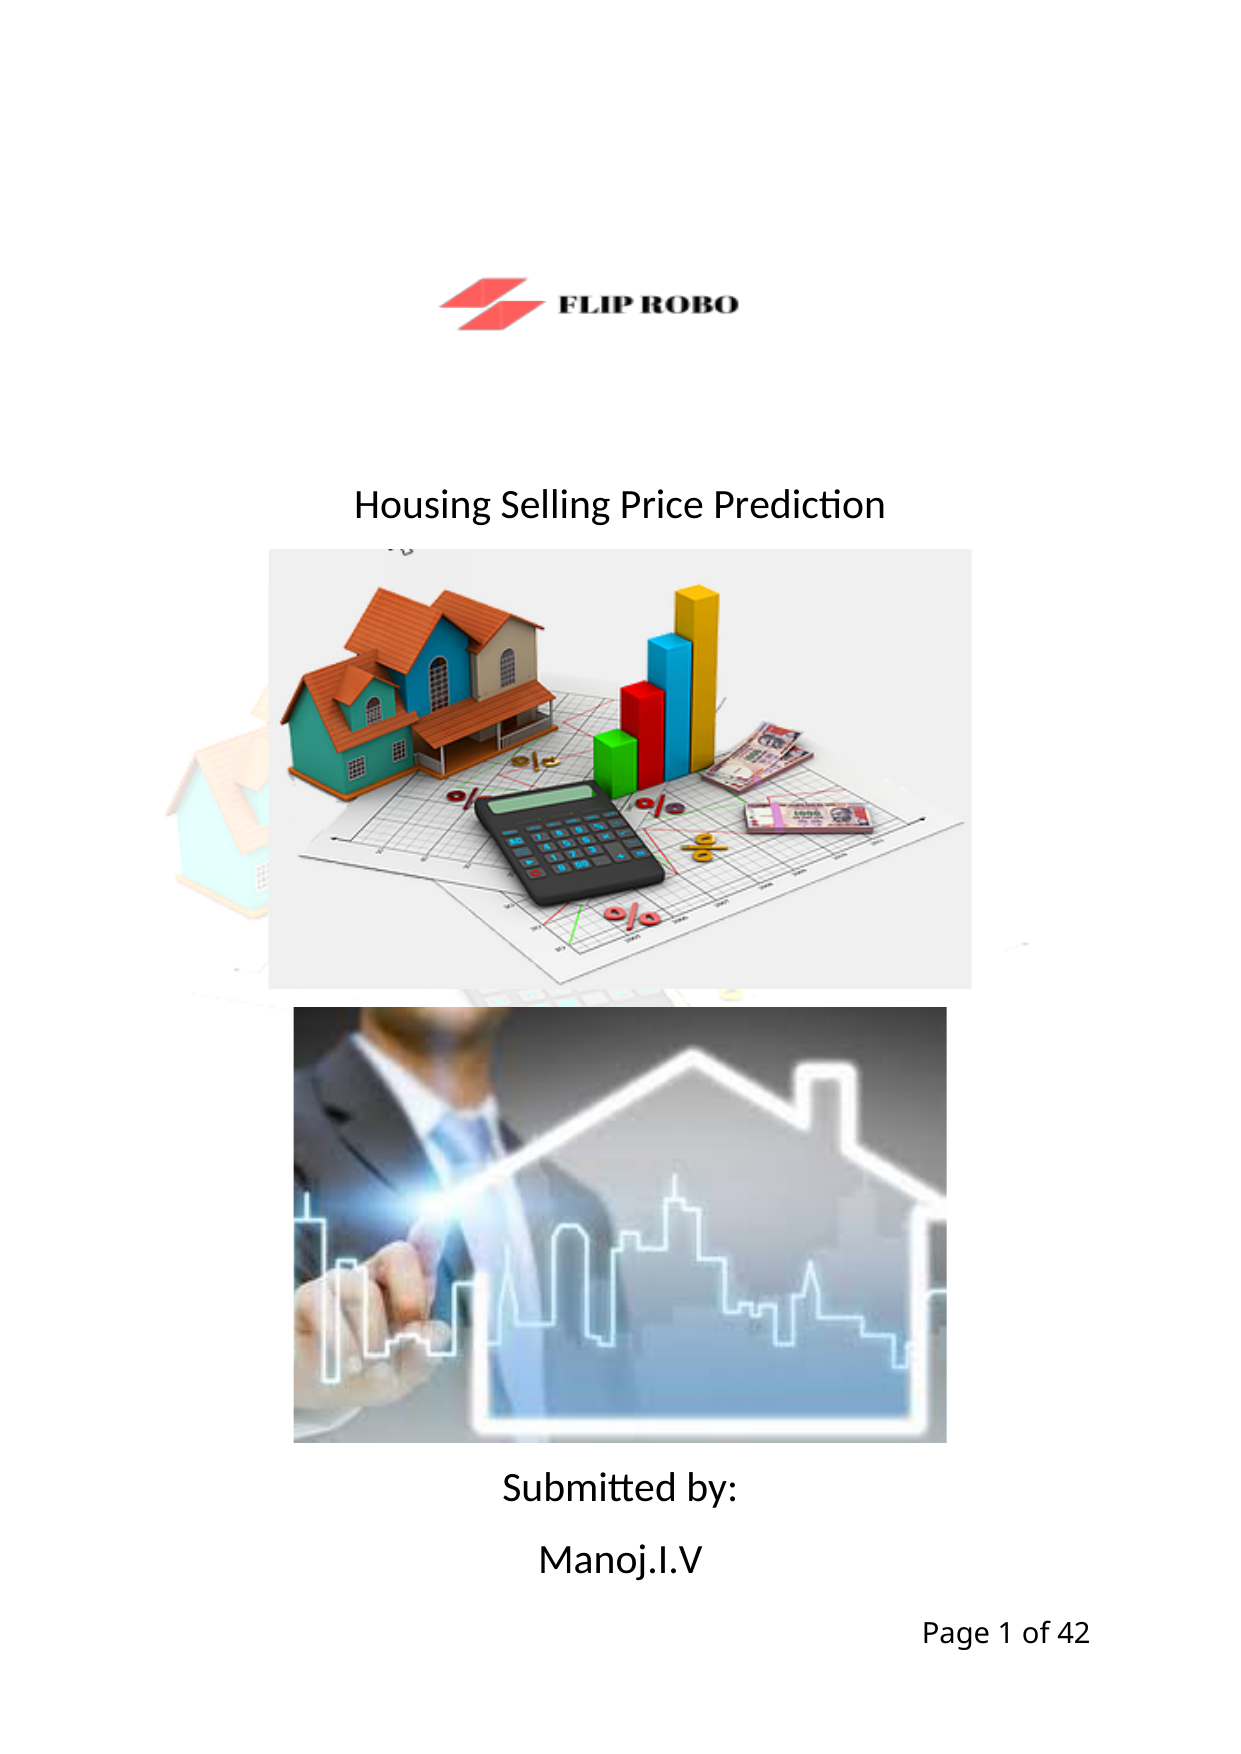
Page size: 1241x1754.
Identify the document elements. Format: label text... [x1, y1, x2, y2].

picture [293, 1007, 947, 1443]
picture [393, 150, 848, 460]
text Manoj.I.V [150, 1533, 1090, 1584]
text Housing Selling Price Prediction [150, 478, 1090, 529]
text Submitted by: [150, 1461, 1090, 1512]
picture [268, 549, 972, 989]
